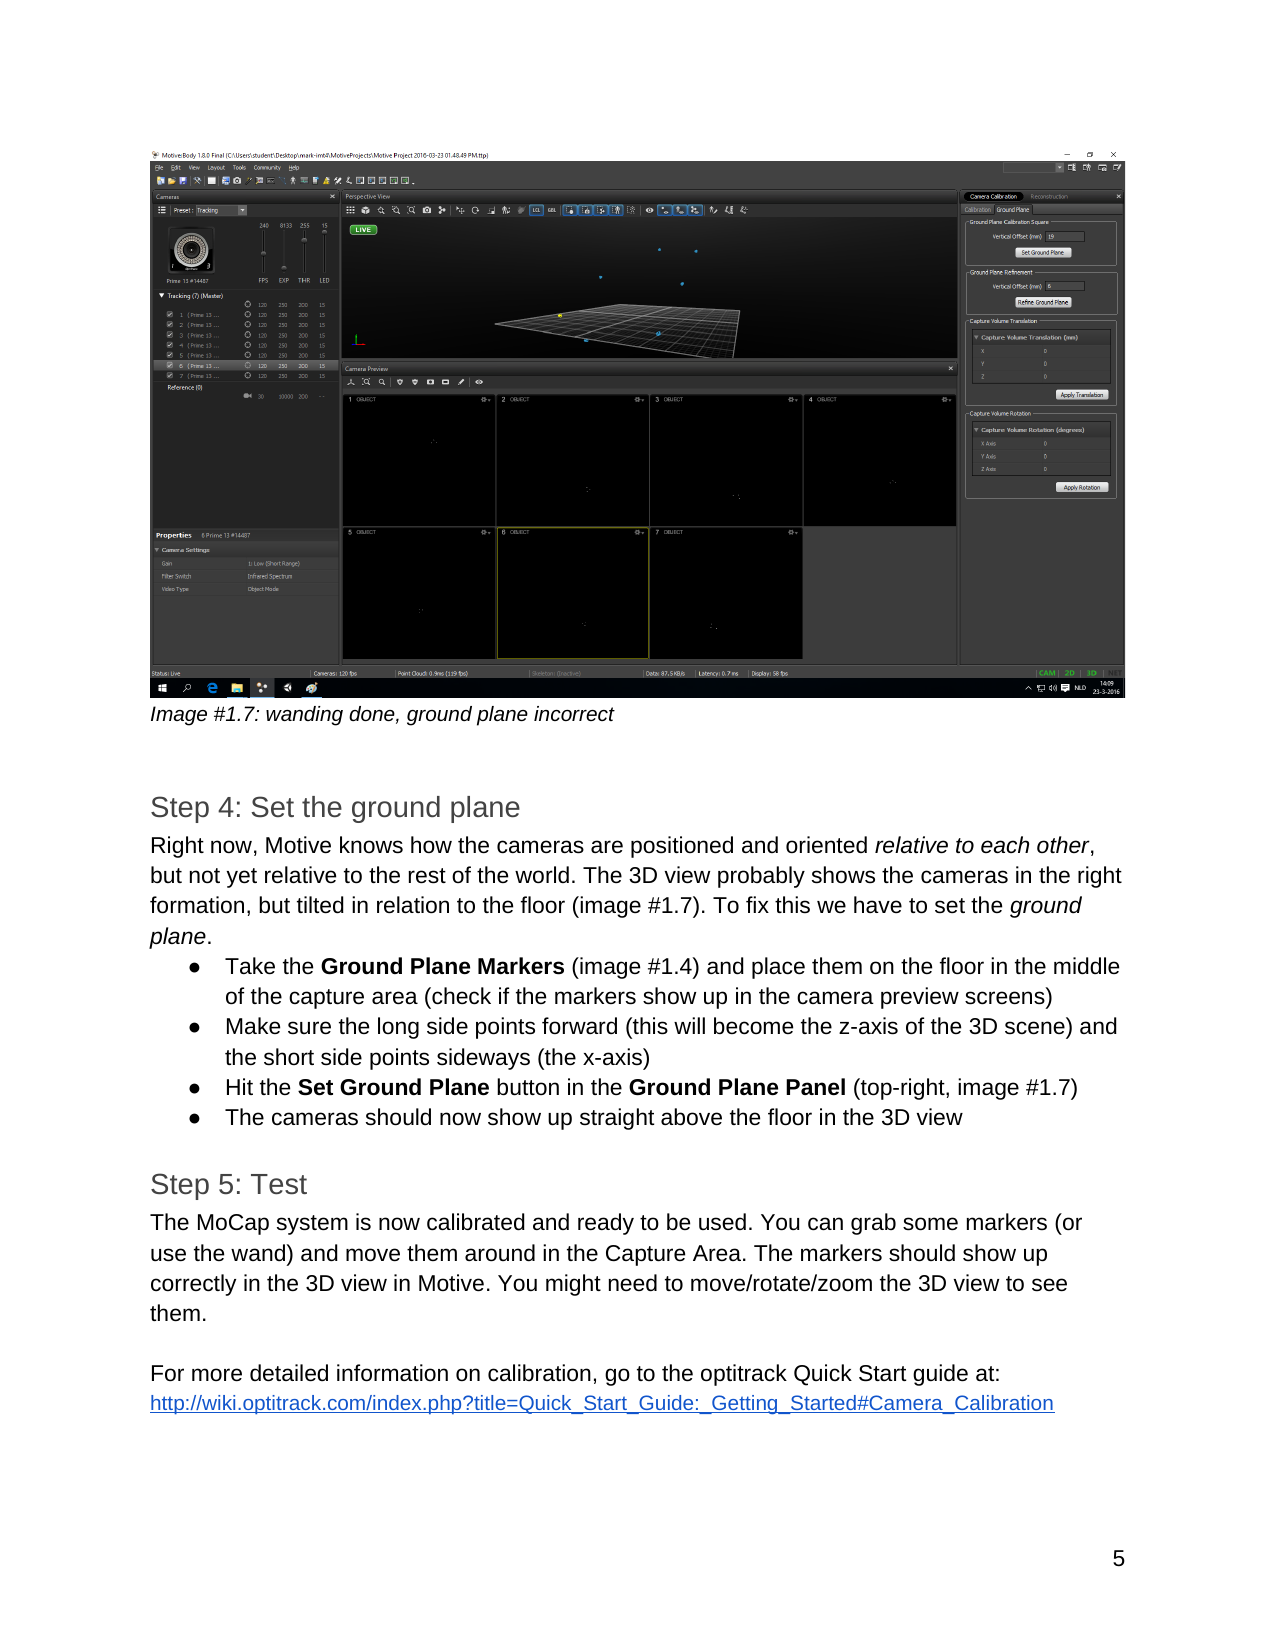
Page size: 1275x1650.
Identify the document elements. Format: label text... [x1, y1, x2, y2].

list The cameras should now show up straight above the floor in the 3D view [187, 1104, 1125, 1130]
picture [150, 150, 1125, 698]
list Hit the Set Ground Plane button in the Ground Plane Panel (top-right, image #1.7) [187, 1074, 1125, 1100]
text http://wiki.optitrack.com/index.php?title=Quick_Start_Guide:_Getting_Started#Camera_Calibration [150, 1391, 1125, 1414]
text Image #1.7: wanding done, ground plane incorrect [150, 702, 1125, 726]
list Take the Ground Plane Markers (image #1.4) and place them on the floor in the middle of the capture area (check if the markers show up in the camera preview screens) [187, 953, 1125, 1009]
text The MoCap system is now calibrated and ready to be used. You can grab some markers (or use the wand) and move them around in the Capture Area. The markers should show up correctly in the 3D view in Motive. You might need to move/rotate/zoom the 3D view to see them. [150, 1209, 1125, 1326]
subtitle Step 4: Set the ground plane [150, 790, 1125, 824]
text For more detailed information on calibration, go to the optitrack Quick Start guide at: [150, 1360, 1125, 1387]
list Make sure the long side points forward (this will become the z-axis of the 3D scene) and the short side points sideways (the x-axis) [187, 1013, 1125, 1070]
subtitle Step 5: Test [150, 1167, 1125, 1201]
text Right now, Motive knows how the cameras are positioned and oriented relative to each other, but not yet relative to the rest of the world. The 3D view probably shows the cameras in the right formation, but tilted in relation to the floor (image #1.7). To fix this we have to set the ground plane. [150, 832, 1125, 949]
